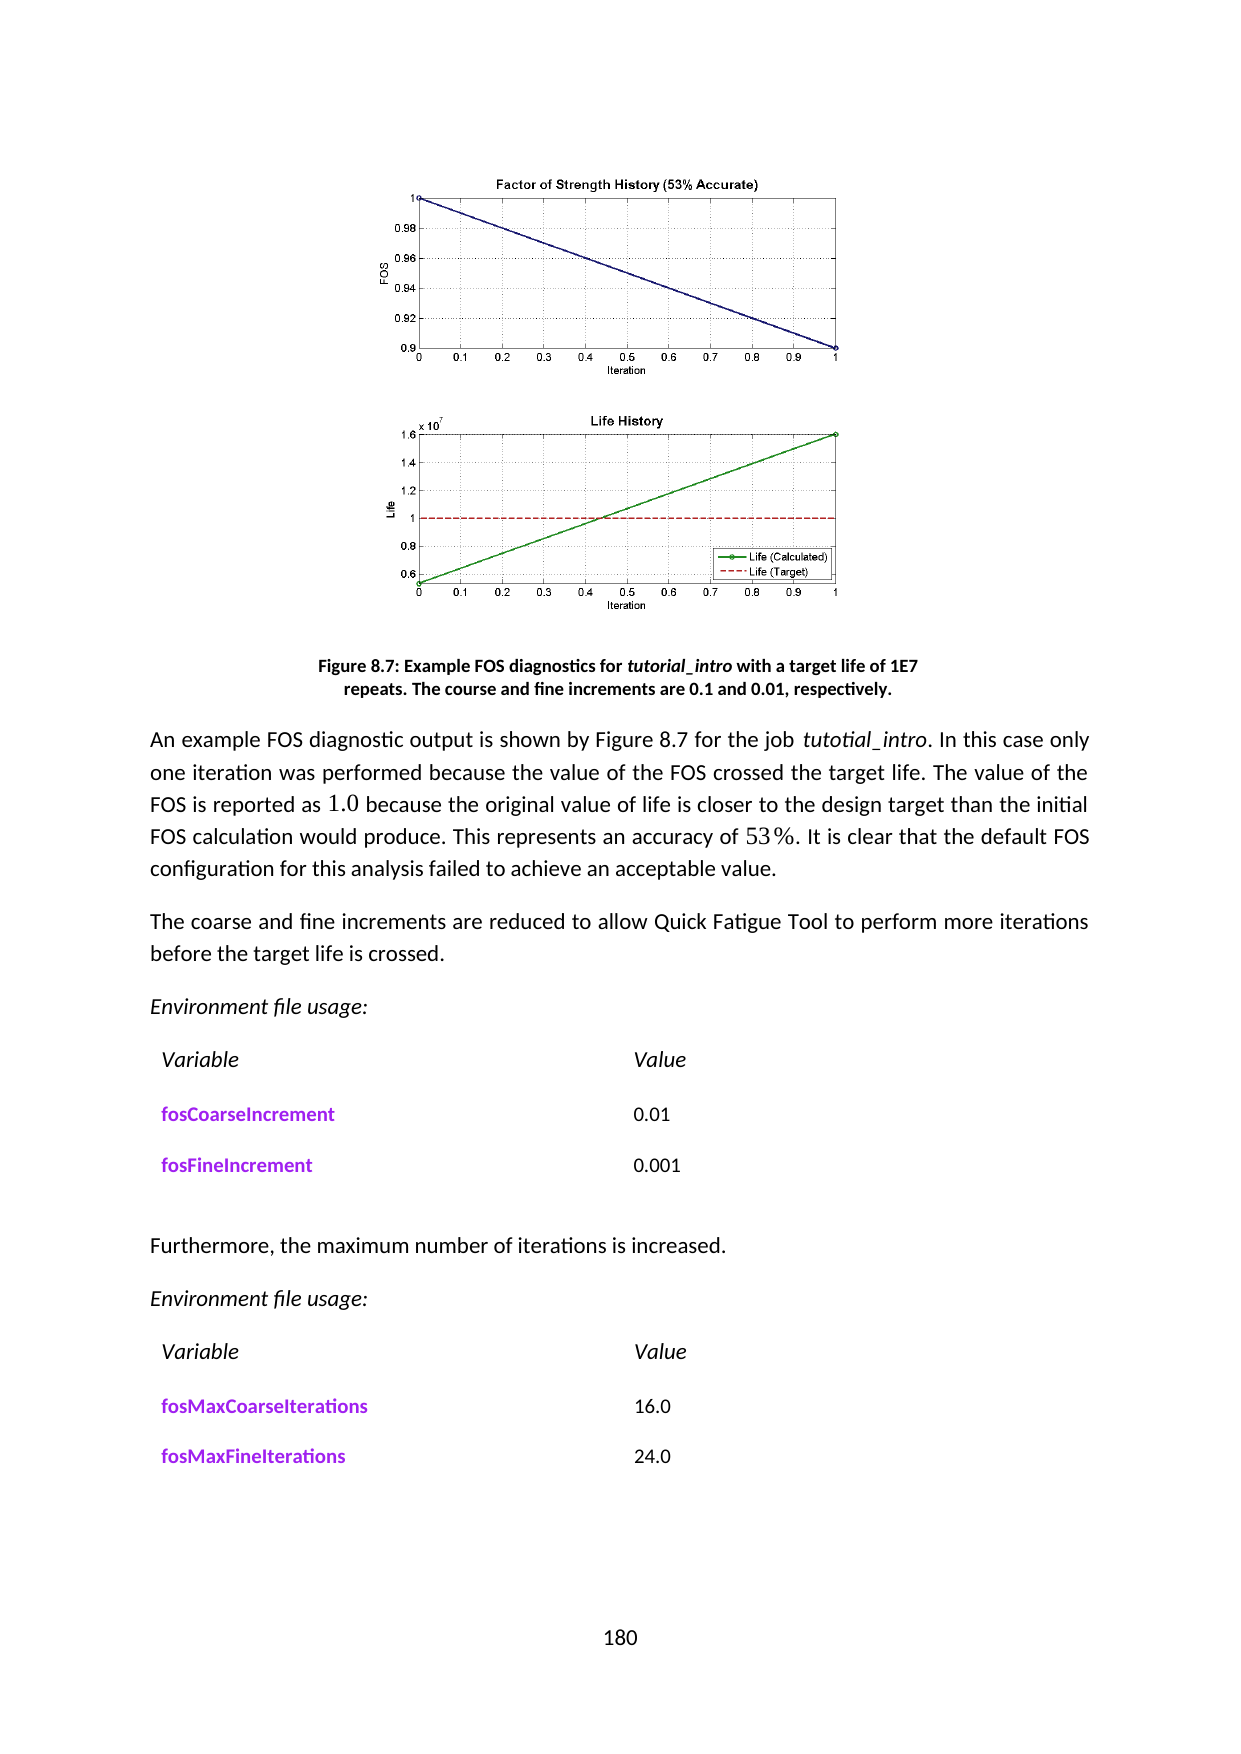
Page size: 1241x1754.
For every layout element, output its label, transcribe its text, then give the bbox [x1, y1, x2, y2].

text Environment file usage: [150, 992, 1090, 1021]
text Environment file usage: [150, 1284, 1090, 1312]
text Furthermore, the maximum number of iterations is increased. [150, 1231, 1090, 1259]
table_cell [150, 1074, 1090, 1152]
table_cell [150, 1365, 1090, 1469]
picture [349, 149, 886, 646]
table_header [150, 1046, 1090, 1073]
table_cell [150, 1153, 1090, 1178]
text The coarse and fine increments are reduced to allow Quick Fatigue Tool to perform more iterations before the target life is crossed. [150, 907, 1090, 967]
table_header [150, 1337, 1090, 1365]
